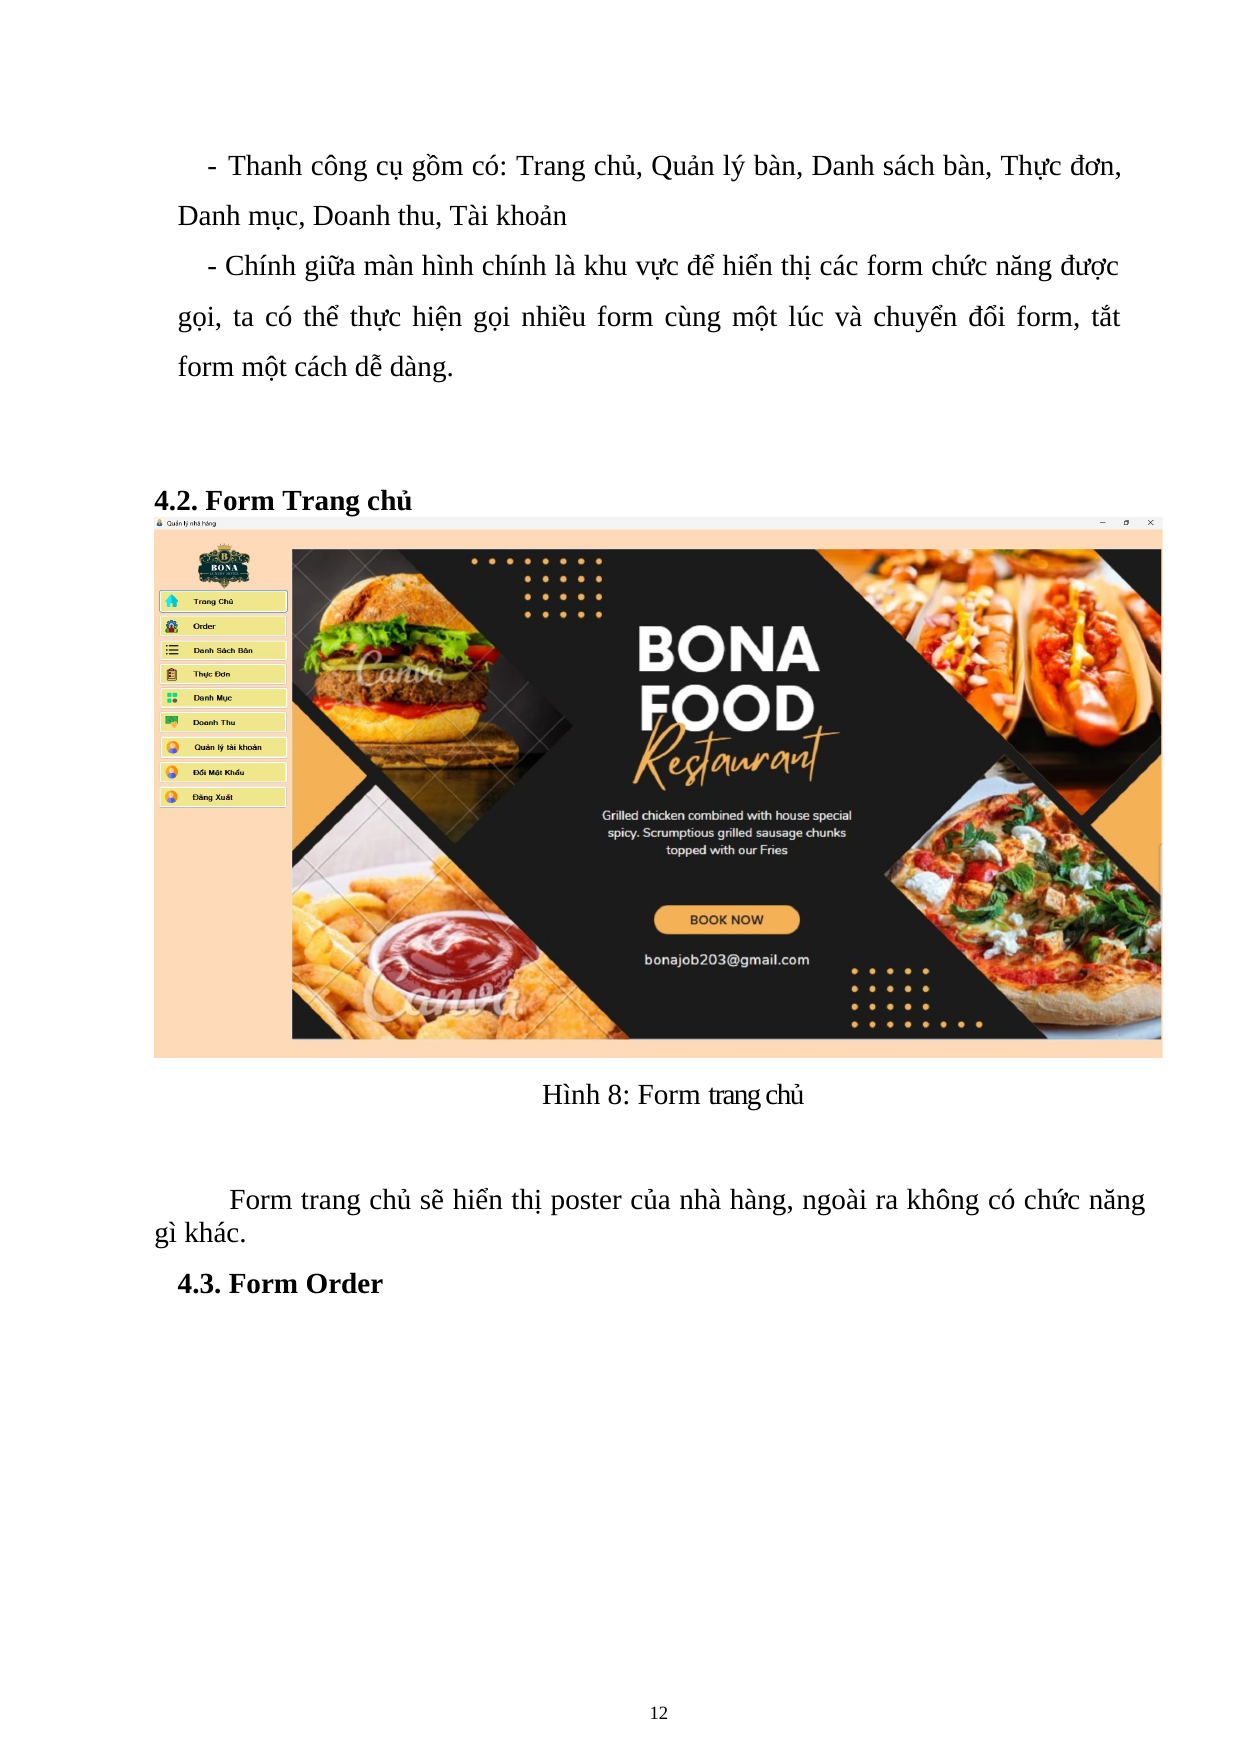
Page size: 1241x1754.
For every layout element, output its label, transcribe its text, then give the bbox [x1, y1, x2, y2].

picture [154, 517, 1163, 1058]
text Form trang chủ sẽ hiển thị poster của nhà hàng, ngoài ra không có chức năng gì khác. [154, 1182, 1147, 1249]
list Chính giữa màn hình chính là khu vực để hiển thị các form chức năng được gọi, ta có thể thực hiện gọi nhiều form cùng một lúc và chuyển đổi form, tắt form một cách dễ dàng. [177, 248, 1122, 382]
list Thanh công cụ gồm có: Trang chủ, Quản lý bàn, Danh sách bàn, Thực đơn, Danh mục, Doanh thu, Tài khoản [177, 148, 1123, 232]
subtitle 4.3. Form Order [177, 1266, 1163, 1299]
text Hình 8: Form trang chủ [542, 1077, 1163, 1111]
subtitle 4.2. Form Trang chủ [154, 483, 1163, 517]
